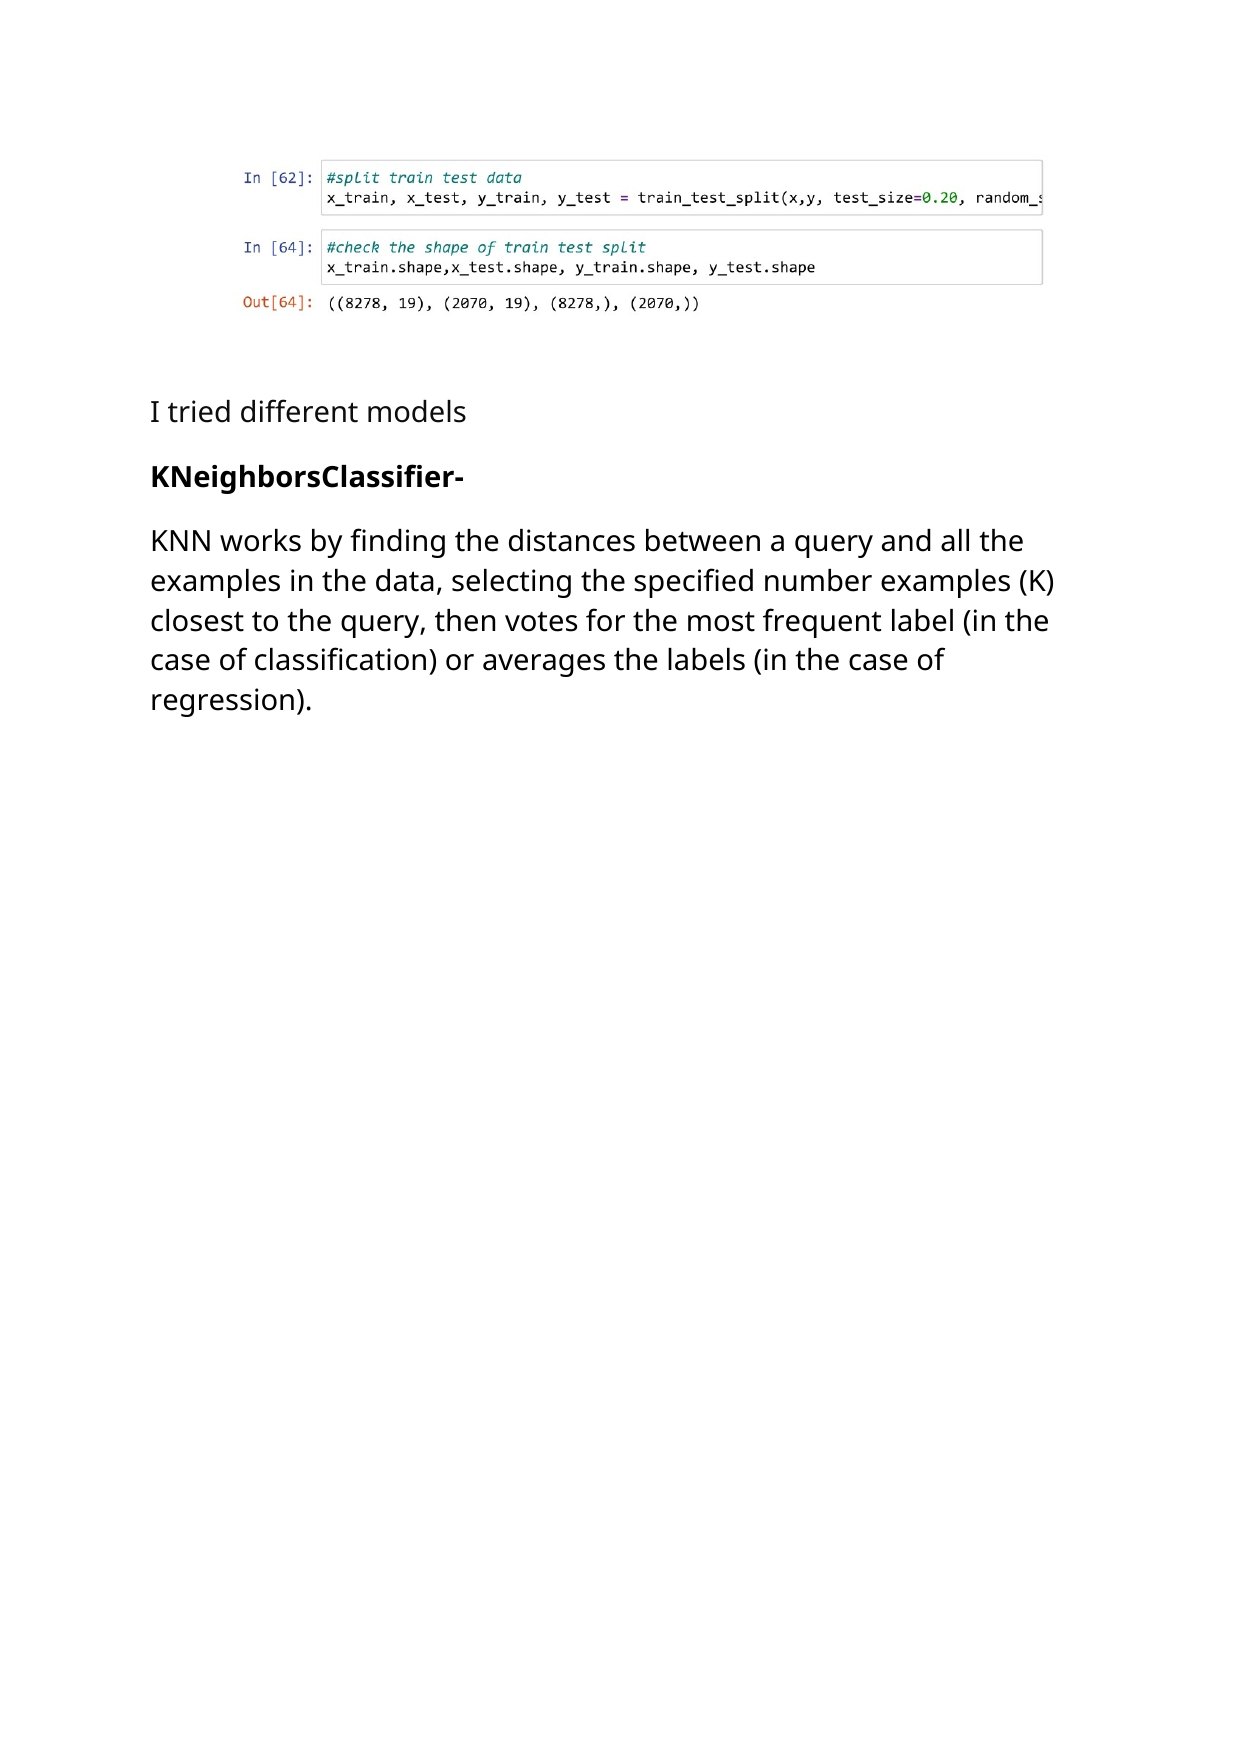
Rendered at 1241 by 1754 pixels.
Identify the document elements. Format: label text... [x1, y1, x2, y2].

text KNeighborsClassifier- [150, 456, 1090, 496]
picture [150, 150, 1091, 362]
text KNN works by finding the distances between a query and all the examples in the data, selecting the specified number examples (K) closest to the query, then votes for the most frequent label (in the case of classification) or averages the labels (in the case of regression). [150, 521, 1090, 719]
text I tried different models [150, 391, 1090, 431]
